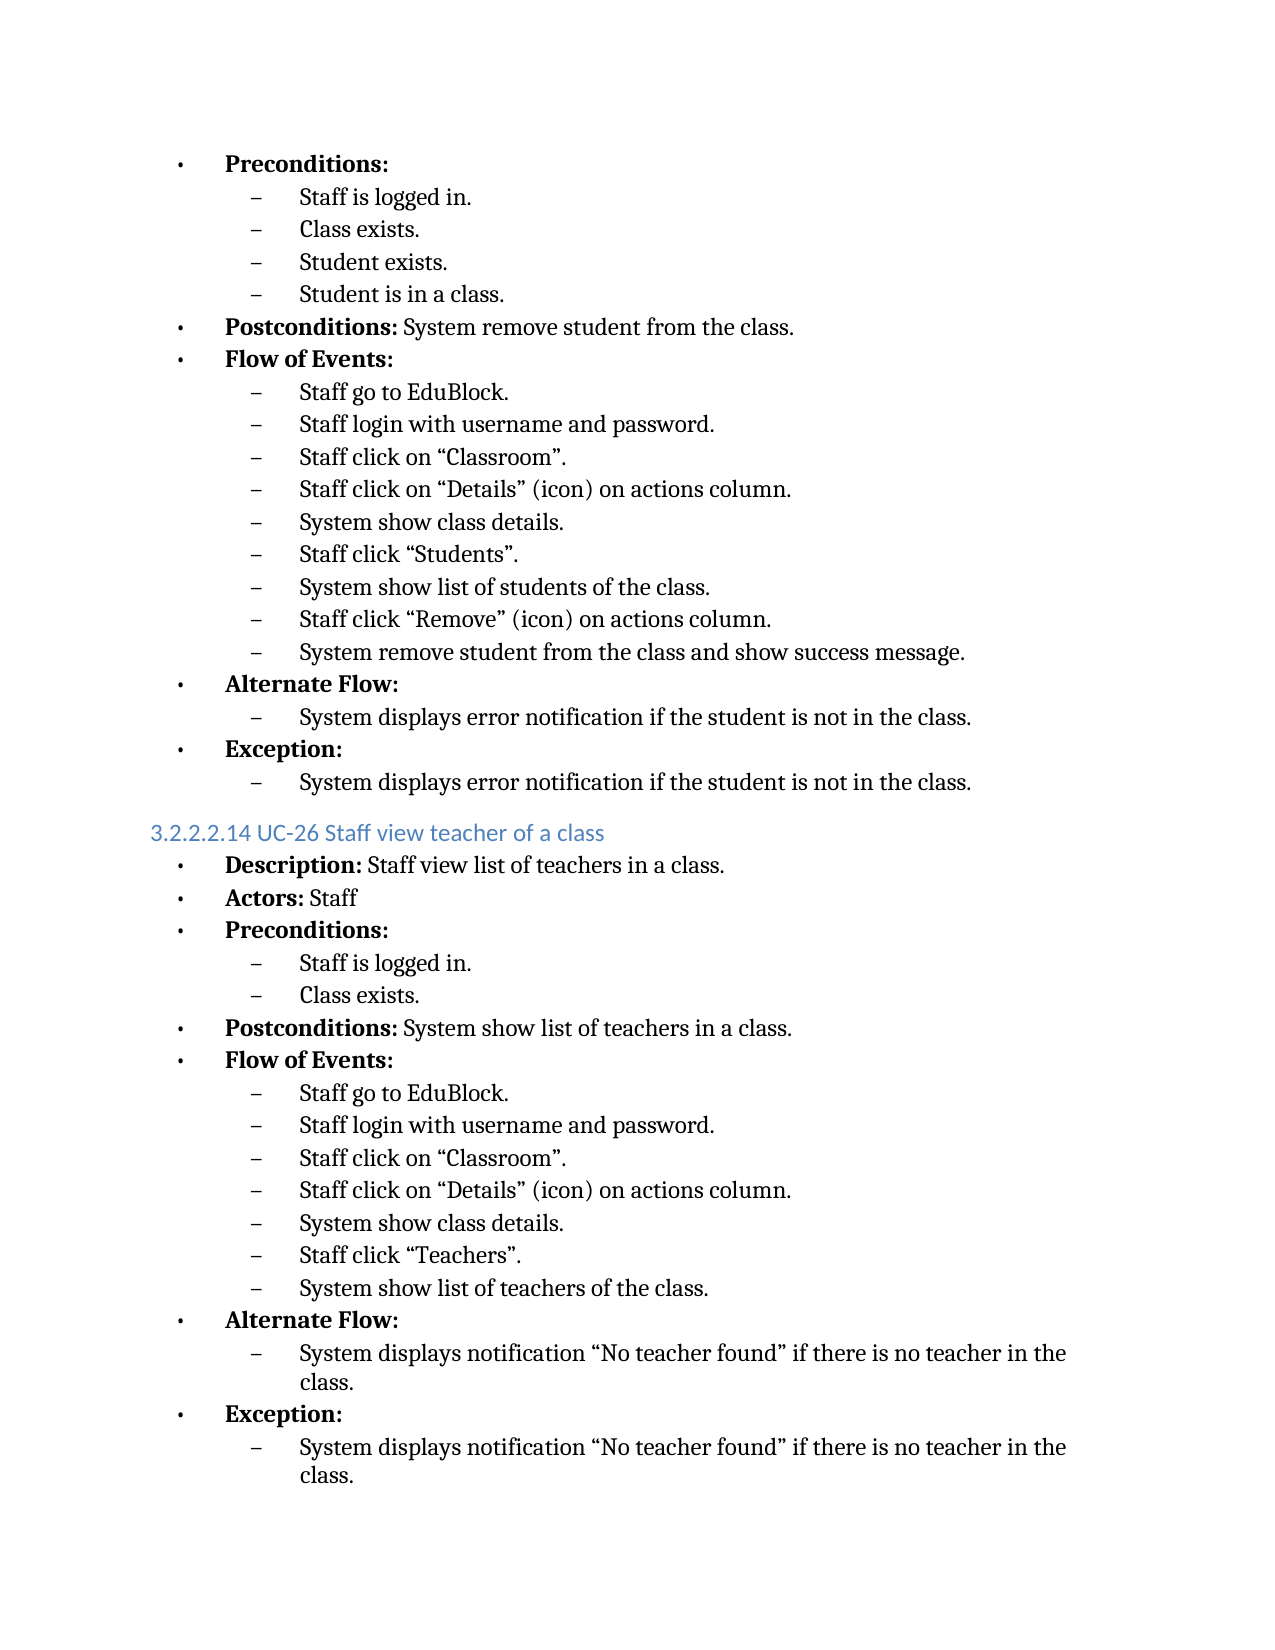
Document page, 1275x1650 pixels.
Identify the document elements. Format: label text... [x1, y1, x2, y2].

list System displays notification “No teacher found” if there is no teacher in the class. [250, 1339, 1125, 1396]
list Staff click on “Classroom”. [250, 1144, 1125, 1173]
list Exception: [175, 735, 1125, 764]
list Class exists. [250, 981, 1125, 1010]
list Description: Staff view list of teachers in a class. [175, 851, 1125, 880]
list Preconditions: [175, 916, 1125, 945]
list Postconditions: System show list of teachers in a class. [175, 1014, 1125, 1043]
list Staff go to EduBlock. [250, 1079, 1125, 1108]
list Staff click “Students”. [250, 540, 1125, 569]
list System show list of students of the class. [250, 572, 1125, 601]
list Preconditions: [175, 150, 1125, 179]
list Student is in a class. [250, 280, 1125, 309]
list System show class details. [250, 507, 1125, 536]
list Flow of Events: [175, 345, 1125, 374]
list Postconditions: System remove student from the class. [175, 312, 1125, 341]
list Staff login with username and password. [250, 410, 1125, 439]
list Staff click “Teachers”. [250, 1241, 1125, 1270]
list System displays error notification if the student is not in the class. [250, 702, 1125, 731]
list Staff click “Remove” (icon) on actions column. [250, 605, 1125, 634]
list Staff click on “Classroom”. [250, 442, 1125, 471]
list Alternate Flow: [175, 670, 1125, 699]
subtitle 3.2.2.2.14 UC-26 Staff view teacher of a class [150, 817, 1125, 848]
list System show list of teachers of the class. [250, 1274, 1125, 1303]
list System displays notification “No teacher found” if there is no teacher in the class. [250, 1433, 1125, 1490]
list Staff click on “Details” (icon) on actions column. [250, 475, 1125, 504]
list Staff is logged in. [250, 182, 1125, 211]
list Exception: [175, 1400, 1125, 1429]
list System show class details. [250, 1209, 1125, 1238]
list System displays error notification if the student is not in the class. [250, 767, 1125, 796]
list Actors: Staff [175, 884, 1125, 913]
list Student exists. [250, 247, 1125, 276]
list Staff go to EduBlock. [250, 377, 1125, 406]
list System remove student from the class and show success message. [250, 637, 1125, 666]
list Staff click on “Details” (icon) on actions column. [250, 1176, 1125, 1205]
list Alternate Flow: [175, 1306, 1125, 1335]
list Staff is logged in. [250, 949, 1125, 978]
list Staff login with username and password. [250, 1111, 1125, 1140]
list Flow of Events: [175, 1046, 1125, 1075]
list Class exists. [250, 215, 1125, 244]
